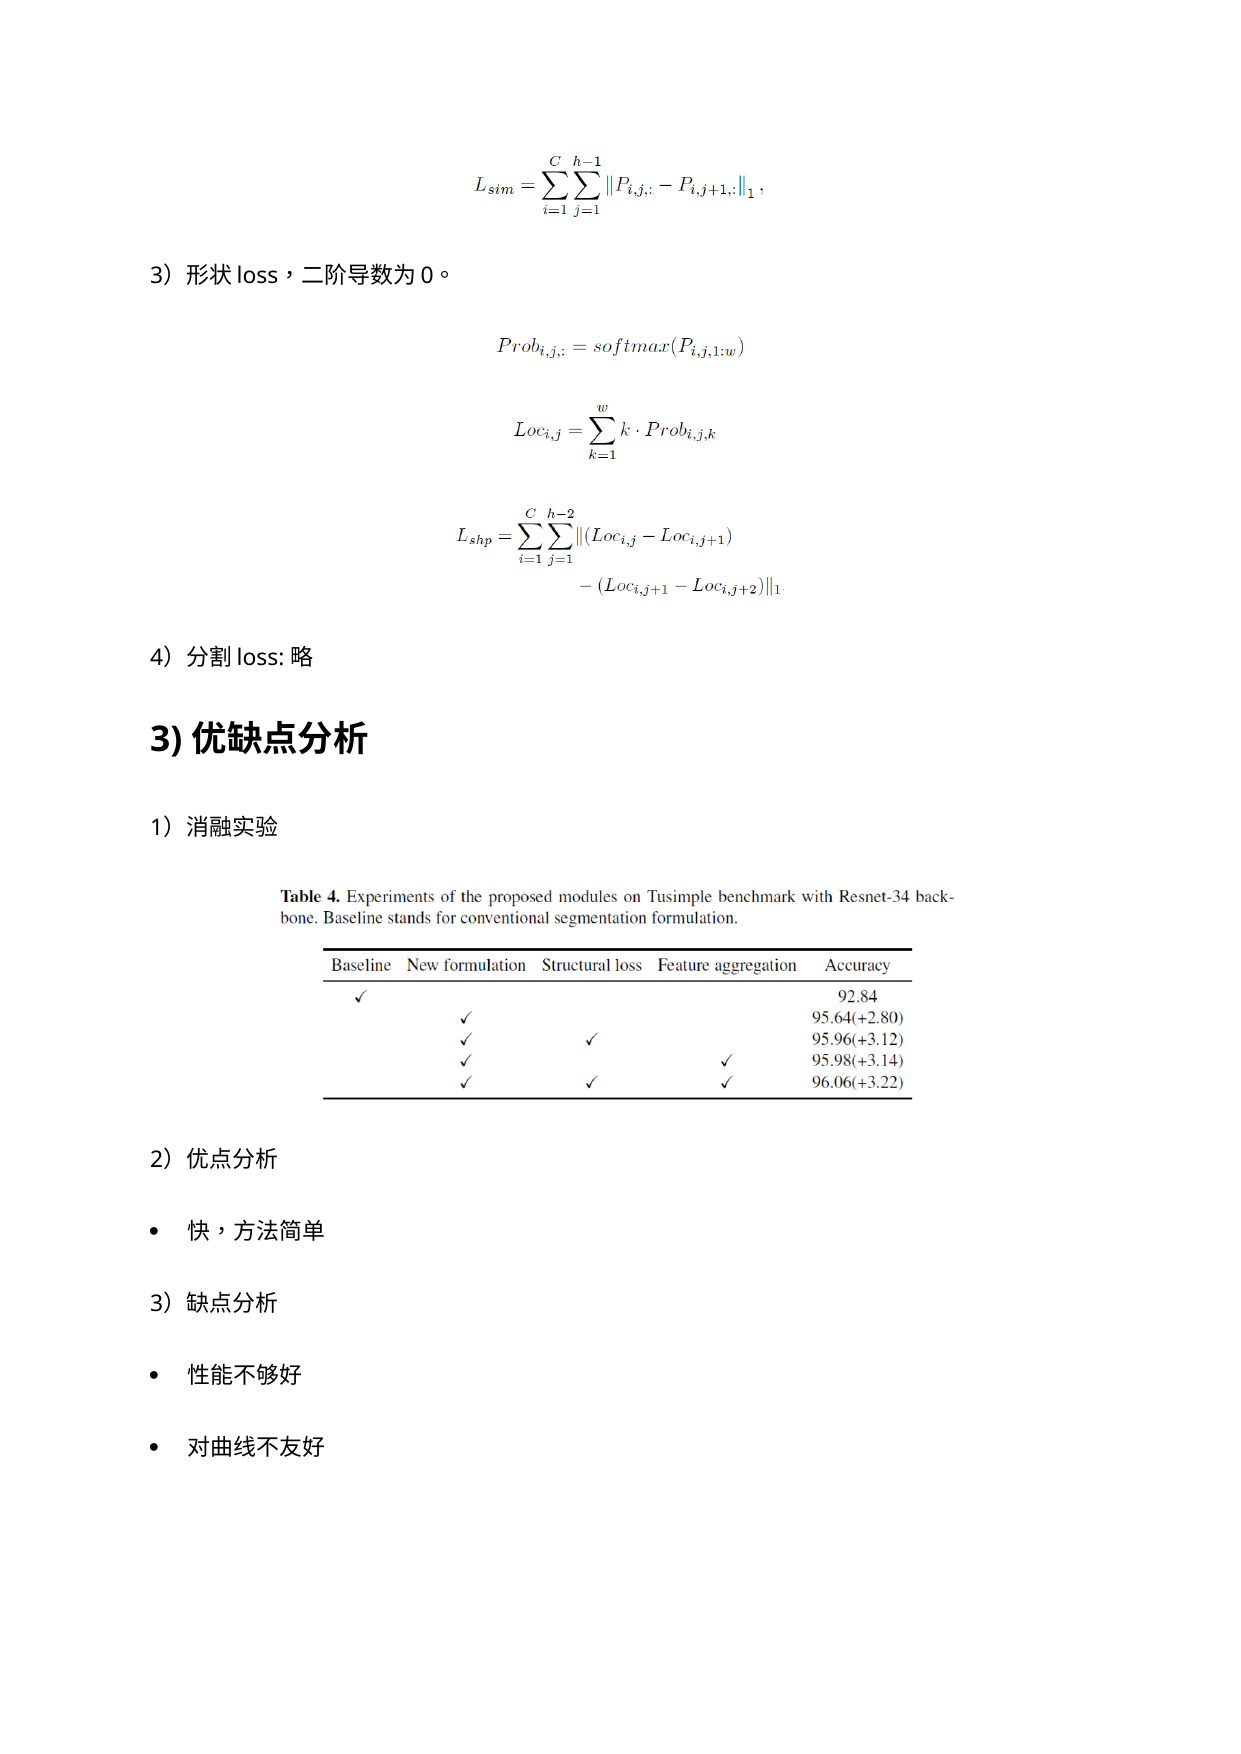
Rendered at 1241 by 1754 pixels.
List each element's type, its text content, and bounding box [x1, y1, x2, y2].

subtitle 3) 优缺点分析 [150, 713, 1090, 761]
text 3）缺点分析 [150, 1287, 1090, 1318]
text 1）消融实验 [150, 810, 1090, 842]
picture [278, 882, 962, 1103]
text 4）分割loss: 略 [150, 641, 1090, 672]
text 2）优点分析 [150, 1143, 1090, 1174]
picture [456, 502, 784, 601]
picture [495, 330, 745, 360]
text 3）形状loss，二阶导数为0。 [150, 259, 1090, 290]
list 对曲线不友好 [150, 1430, 1090, 1462]
list 快，方法简单 [150, 1215, 1090, 1246]
list 性能不够好 [150, 1358, 1090, 1390]
picture [472, 150, 768, 219]
picture [513, 402, 728, 462]
